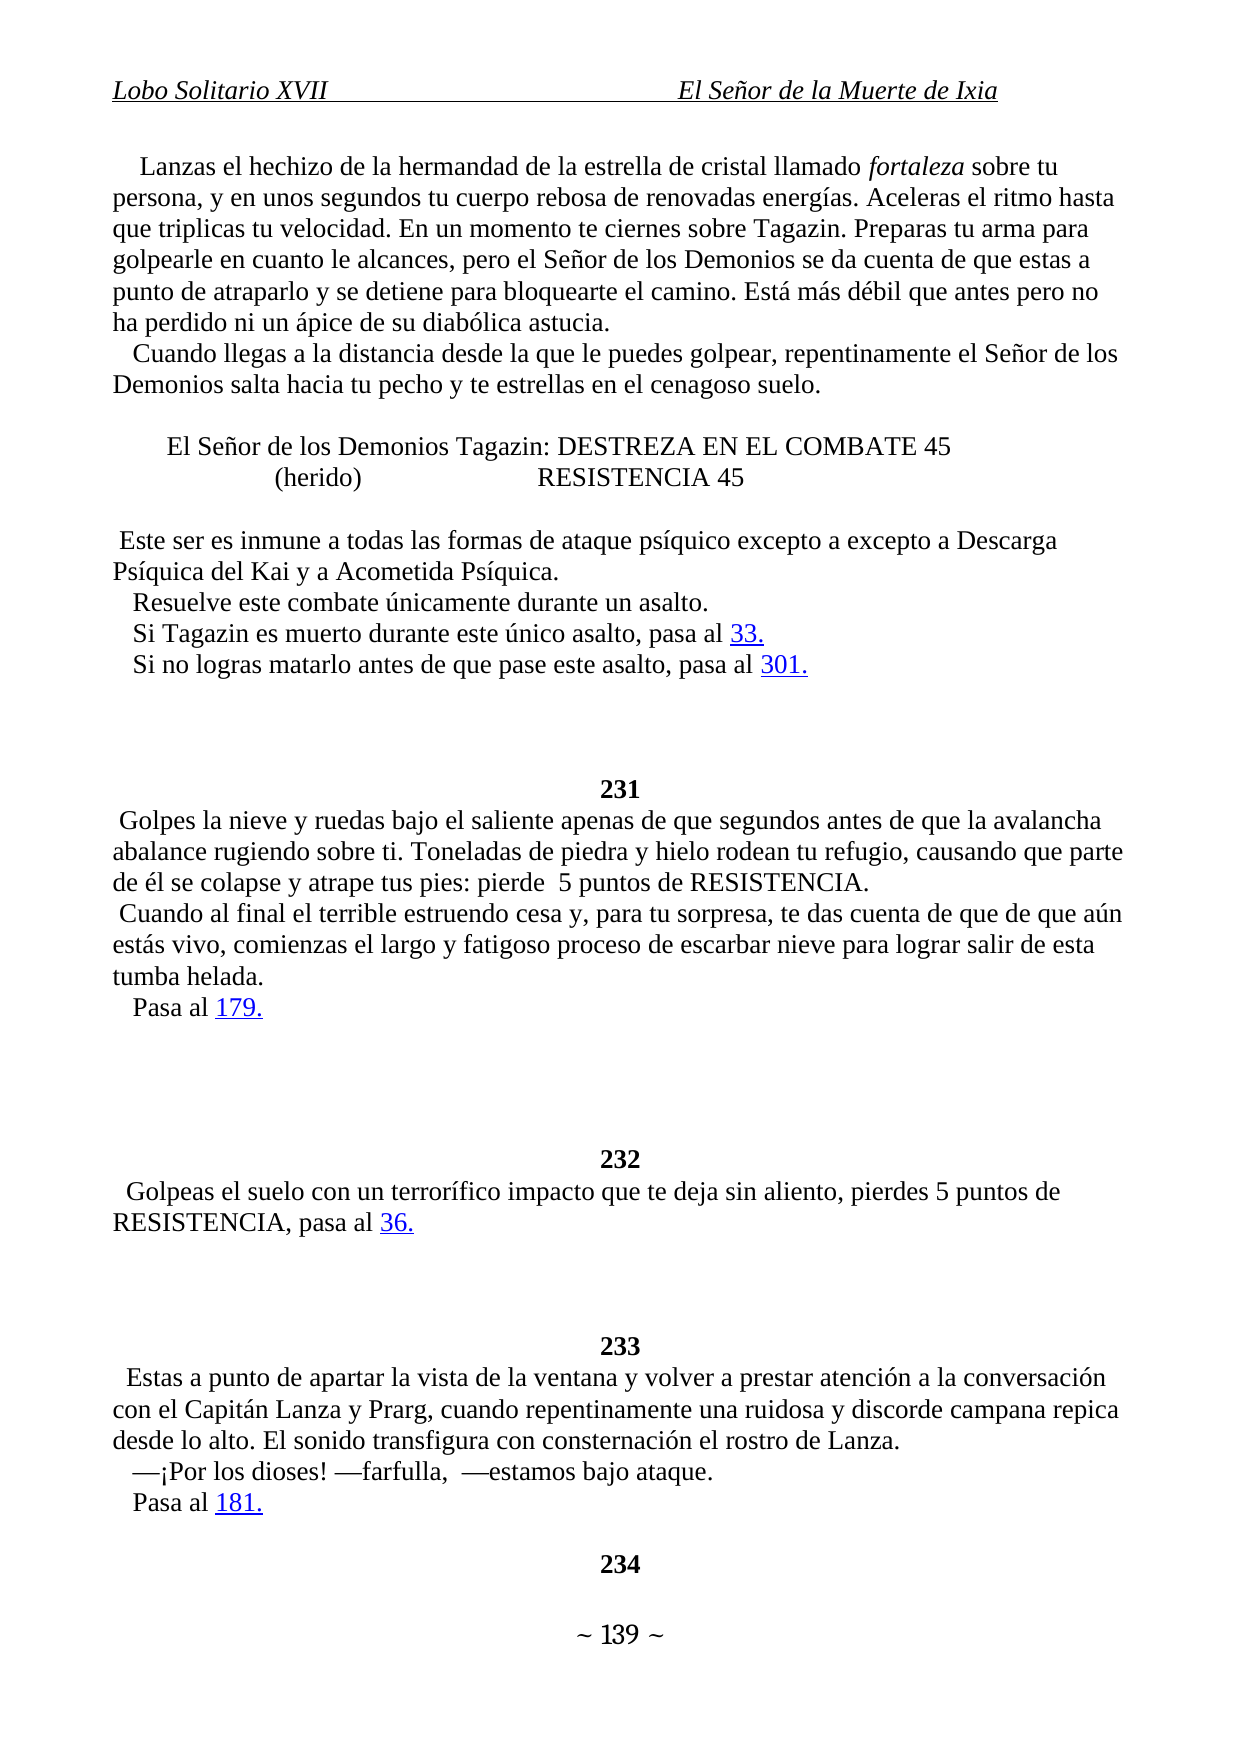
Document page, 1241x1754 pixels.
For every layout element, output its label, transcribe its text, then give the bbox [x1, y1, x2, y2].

text Este ser es inmune a todas las formas de ataque psíquico excepto a excepto a Descarga Psíquica del Kai y a Acometida Psíquica. [112, 524, 1128, 586]
text 231 [112, 773, 1128, 804]
text —¡Por los dioses! —farfulla, —estamos bajo ataque. [112, 1455, 1128, 1486]
text Si no logras matarlo antes de que pase este asalto, pasa al 301. [112, 648, 1128, 679]
text Estas a punto de apartar la vista de la ventana y volver a prestar atención a la conversación con el Capitán Lanza y Prarg, cuando repentinamente una ruidosa y discorde campana repica desde lo alto. El sonido transfigura con consternación el rostro de Lanza. [112, 1362, 1128, 1455]
text Resuelve este combate únicamente durante un asalto. [112, 586, 1128, 617]
text 232 [112, 1143, 1128, 1175]
text Si Tagazin es muerto durante este único asalto, pasa al 33. [112, 617, 1128, 648]
text Pasa al 179. [112, 991, 1128, 1022]
text El Señor de los Demonios Tagazin: DESTREZA EN EL COMBATE 45 [112, 430, 1128, 461]
text Golpes la nieve y ruedas bajo el saliente apenas de que segundos antes de que la avalancha abalance rugiendo sobre ti. Toneladas de piedra y hielo rodean tu refugio, causando que parte de él se colapse y atrape tus pies: pierde 5 puntos de RESISTENCIA. [112, 804, 1128, 897]
text (herido) RESISTENCIA 45 [112, 461, 1128, 493]
text Cuando al final el terrible estruendo cesa y, para tu sorpresa, te das cuenta de que de que aún estás vivo, comienzas el largo y fatigoso proceso de escarbar nieve para lograr salir de esta tumba helada. [112, 897, 1128, 991]
text Pasa al 181. [112, 1486, 1128, 1517]
text Golpeas el suelo con un terrorífico impacto que te deja sin aliento, pierdes 5 puntos de RESISTENCIA, pasa al 36. [112, 1175, 1128, 1237]
text Cuando llegas a la distancia desde la que le puedes golpear, repentinamente el Señor de los Demonios salta hacia tu pecho y te estrellas en el cenagoso suelo. [112, 337, 1128, 399]
text Lanzas el hechizo de la hermandad de la estrella de cristal llamado fortaleza sobre tu persona, y en unos segundos tu cuerpo rebosa de renovadas energías. Aceleras el ritmo hasta que triplicas tu velocidad. En un momento te ciernes sobre Tagazin. Preparas tu arma para golpearle en cuanto le alcances, pero el Señor de los Demonios se da cuenta de que estas a punto de atraparlo y se detiene para bloquearte el camino. Está más débil que antes pero no ha perdido ni un ápice de su diabólica astucia. [112, 150, 1128, 337]
text 233 [112, 1330, 1128, 1362]
text 234 [112, 1548, 1128, 1579]
